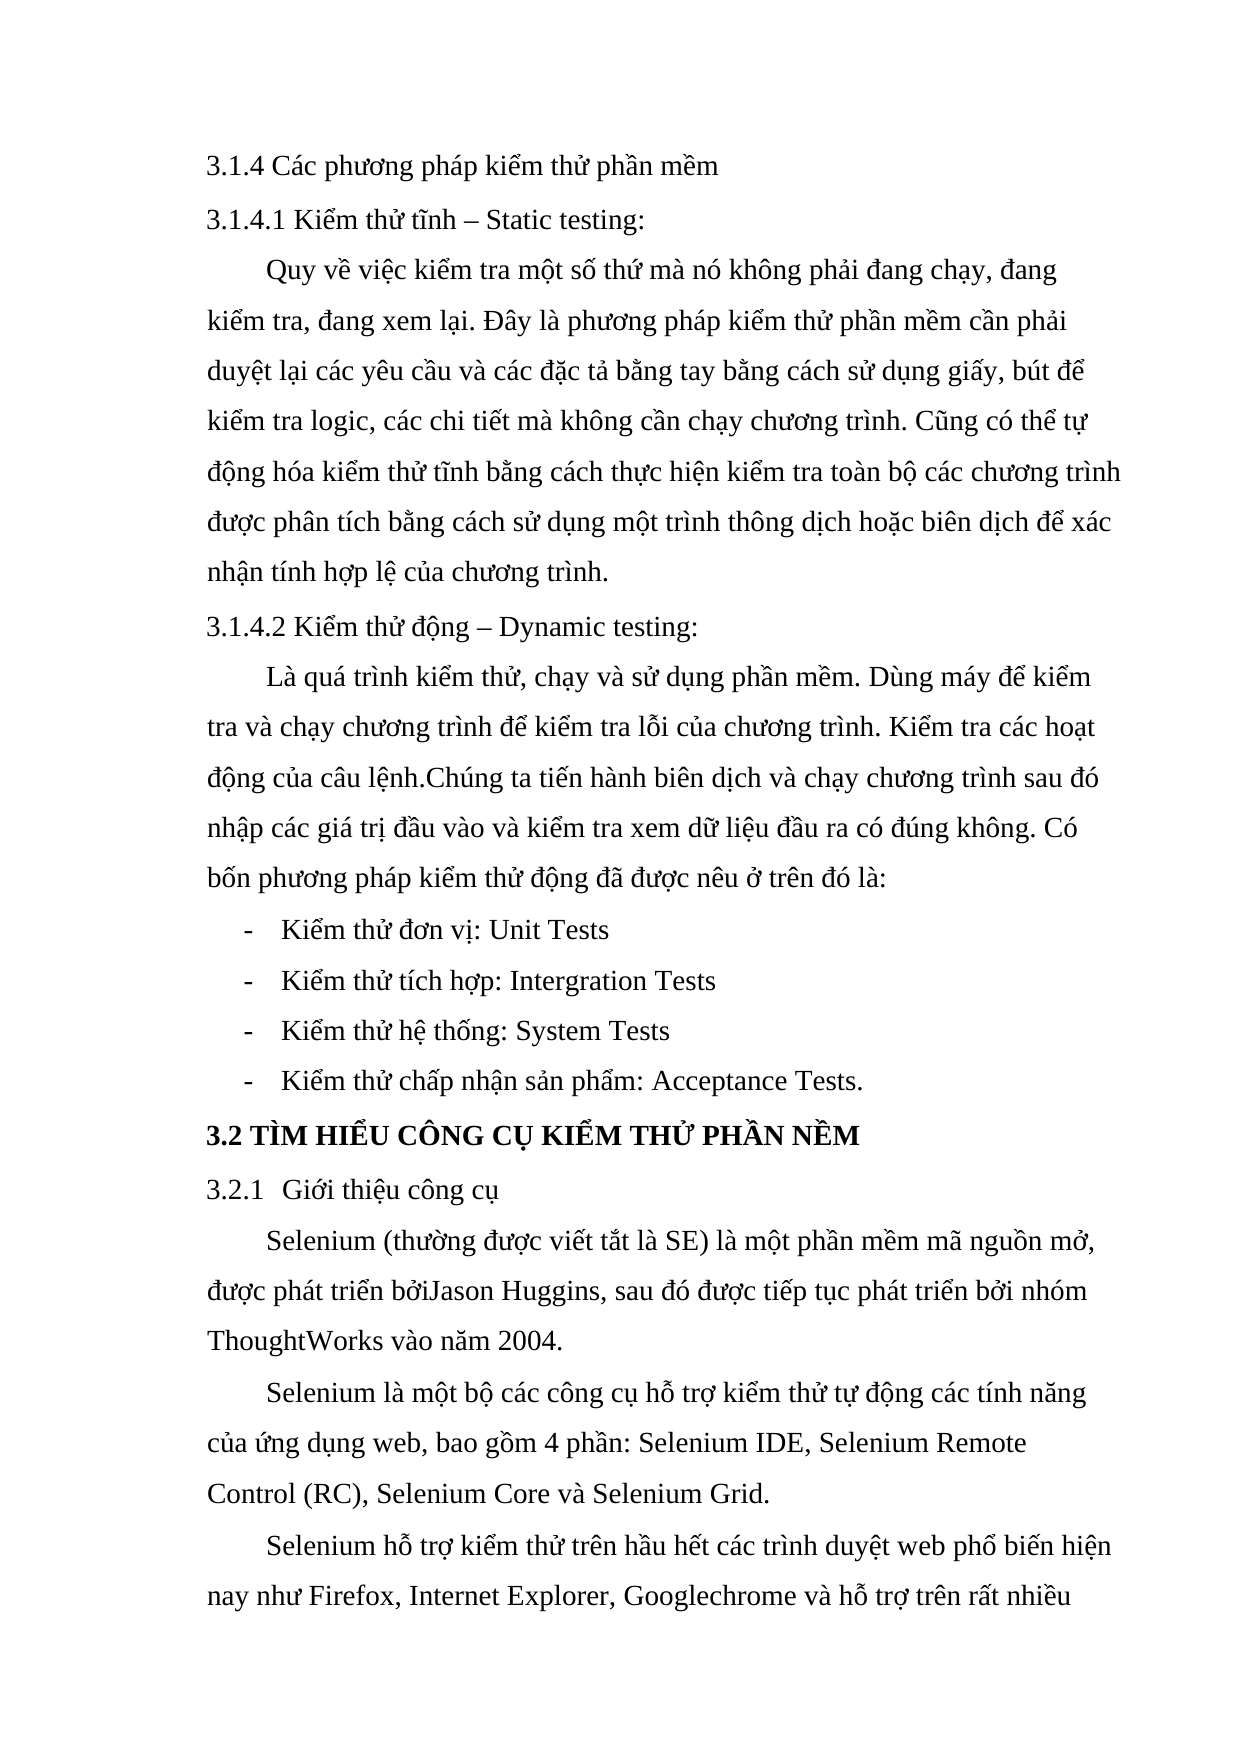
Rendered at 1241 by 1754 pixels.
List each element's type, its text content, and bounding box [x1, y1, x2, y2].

subtitle 3.1.4.1 Kiểm thử tĩnh – Static testing: [206, 202, 1122, 236]
subtitle 3.2.1 Giới thiệu công cụ [206, 1172, 1122, 1206]
subtitle 3.2 TÌM HIỂU CÔNG CỤ KIỂM THỬ PHẦN NỀM [206, 1118, 1122, 1151]
list Kiểm thử tích hợp: Intergration Tests [243, 963, 1122, 996]
text Selenium (thường được viết tắt là SE) là một phần mềm mã nguồn mở, được phát triển bởiJason Huggins, sau đó được tiếp tục phát triển bởi nhóm ThoughtWorks vào năm 2004. [207, 1223, 1122, 1357]
text Là quá trình kiểm thử, chạy và sử dụng phần mềm. Dùng máy để kiểm tra và chạy chương trình để kiểm tra lỗi của chương trình. Kiểm tra các hoạt động của câu lệnh.Chúng ta tiến hành biên dịch và chạy chương trình sau đó nhập các giá trị đầu vào và kiểm tra xem dữ liệu đầu ra có đúng không. Có bốn phương pháp kiểm thử động đã được nêu ở trên đó là: [207, 659, 1122, 894]
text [207, 1528, 1122, 1612]
list Kiểm thử hệ thống: System Tests [243, 1013, 1122, 1047]
text Quy về việc kiểm tra một số thứ mà nó không phải đang chạy, đang kiểm tra, đang xem lại. Đây là phương pháp kiểm thử phần mềm cần phải duyệt lại các yêu cầu và các đặc tả bằng tay bằng cách sử dụng giấy, bút để kiểm tra logic, các chi tiết mà không cần chạy chương trình. Cũng có thể tự động hóa kiểm thử tĩnh bằng cách thực hiện kiểm tra toàn bộ các chương trình được phân tích bằng cách sử dụng một trình thông dịch hoặc biên dịch để xác nhận tính hợp lệ của chương trình. [207, 252, 1122, 588]
subtitle 3.1.4 Các phương pháp kiểm thử phần mềm [206, 148, 1122, 181]
list Kiểm thử chấp nhận sản phẩm: Acceptance Tests. [243, 1063, 1122, 1097]
list Kiểm thử đơn vị: Unit Tests [243, 912, 1122, 946]
subtitle 3.1.4.2 Kiểm thử động – Dynamic testing: [206, 609, 1122, 642]
text Selenium là một bộ các công cụ hỗ trợ kiểm thử tự động các tính năng của ứng dụng web, bao gồm 4 phần: Selenium IDE, Selenium Remote Control (RC), Selenium Core và Selenium Grid. [207, 1375, 1122, 1509]
